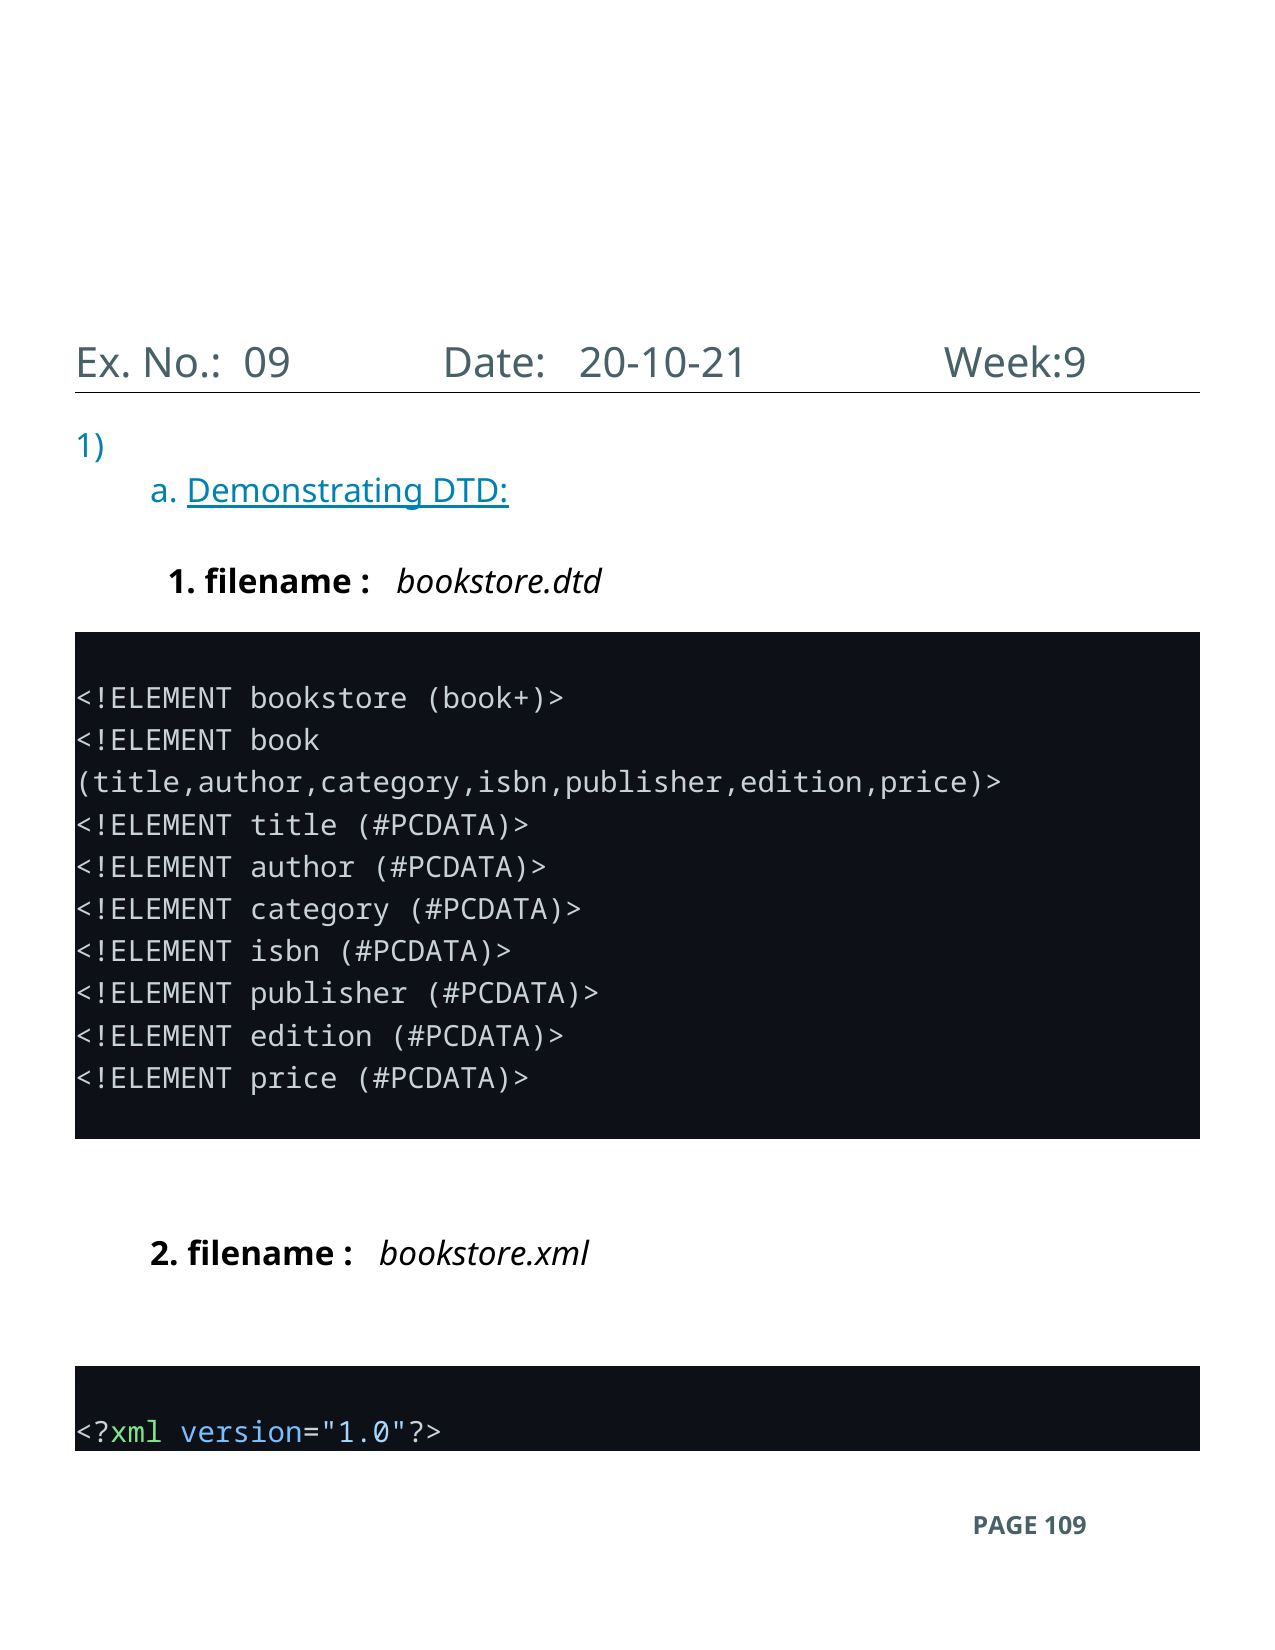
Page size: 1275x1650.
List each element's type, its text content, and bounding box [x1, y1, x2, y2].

text 1) [75, 422, 1200, 467]
text 2. filename : bookstore.xml [75, 1230, 1200, 1276]
text <!ELEMENT isbn (#PCDATA)> [75, 928, 1200, 970]
text <!ELEMENT title (#PCDATA)> [75, 801, 1200, 844]
text <?xml version="1.0"?> [75, 1409, 1200, 1451]
text <!ELEMENT author (#PCDATA)> [75, 844, 1200, 886]
text <!ELEMENT price (#PCDATA)> [75, 1054, 1200, 1097]
text 1. filename : bookstore.dtd [75, 558, 1200, 603]
text <!ELEMENT bookstore (book+)> [75, 675, 1200, 717]
text a. Demonstrating DTD: [75, 467, 1200, 513]
text <!ELEMENT book (title,author,category,isbn,publisher,edition,price)> [75, 717, 1200, 801]
text <!ELEMENT category (#PCDATA)> [75, 886, 1200, 928]
text Ex. No.: 09 Date: 20-10-21 Week:9 [75, 333, 1200, 392]
text <!ELEMENT publisher (#PCDATA)> [75, 970, 1200, 1012]
text <!ELEMENT edition (#PCDATA)> [75, 1012, 1200, 1054]
